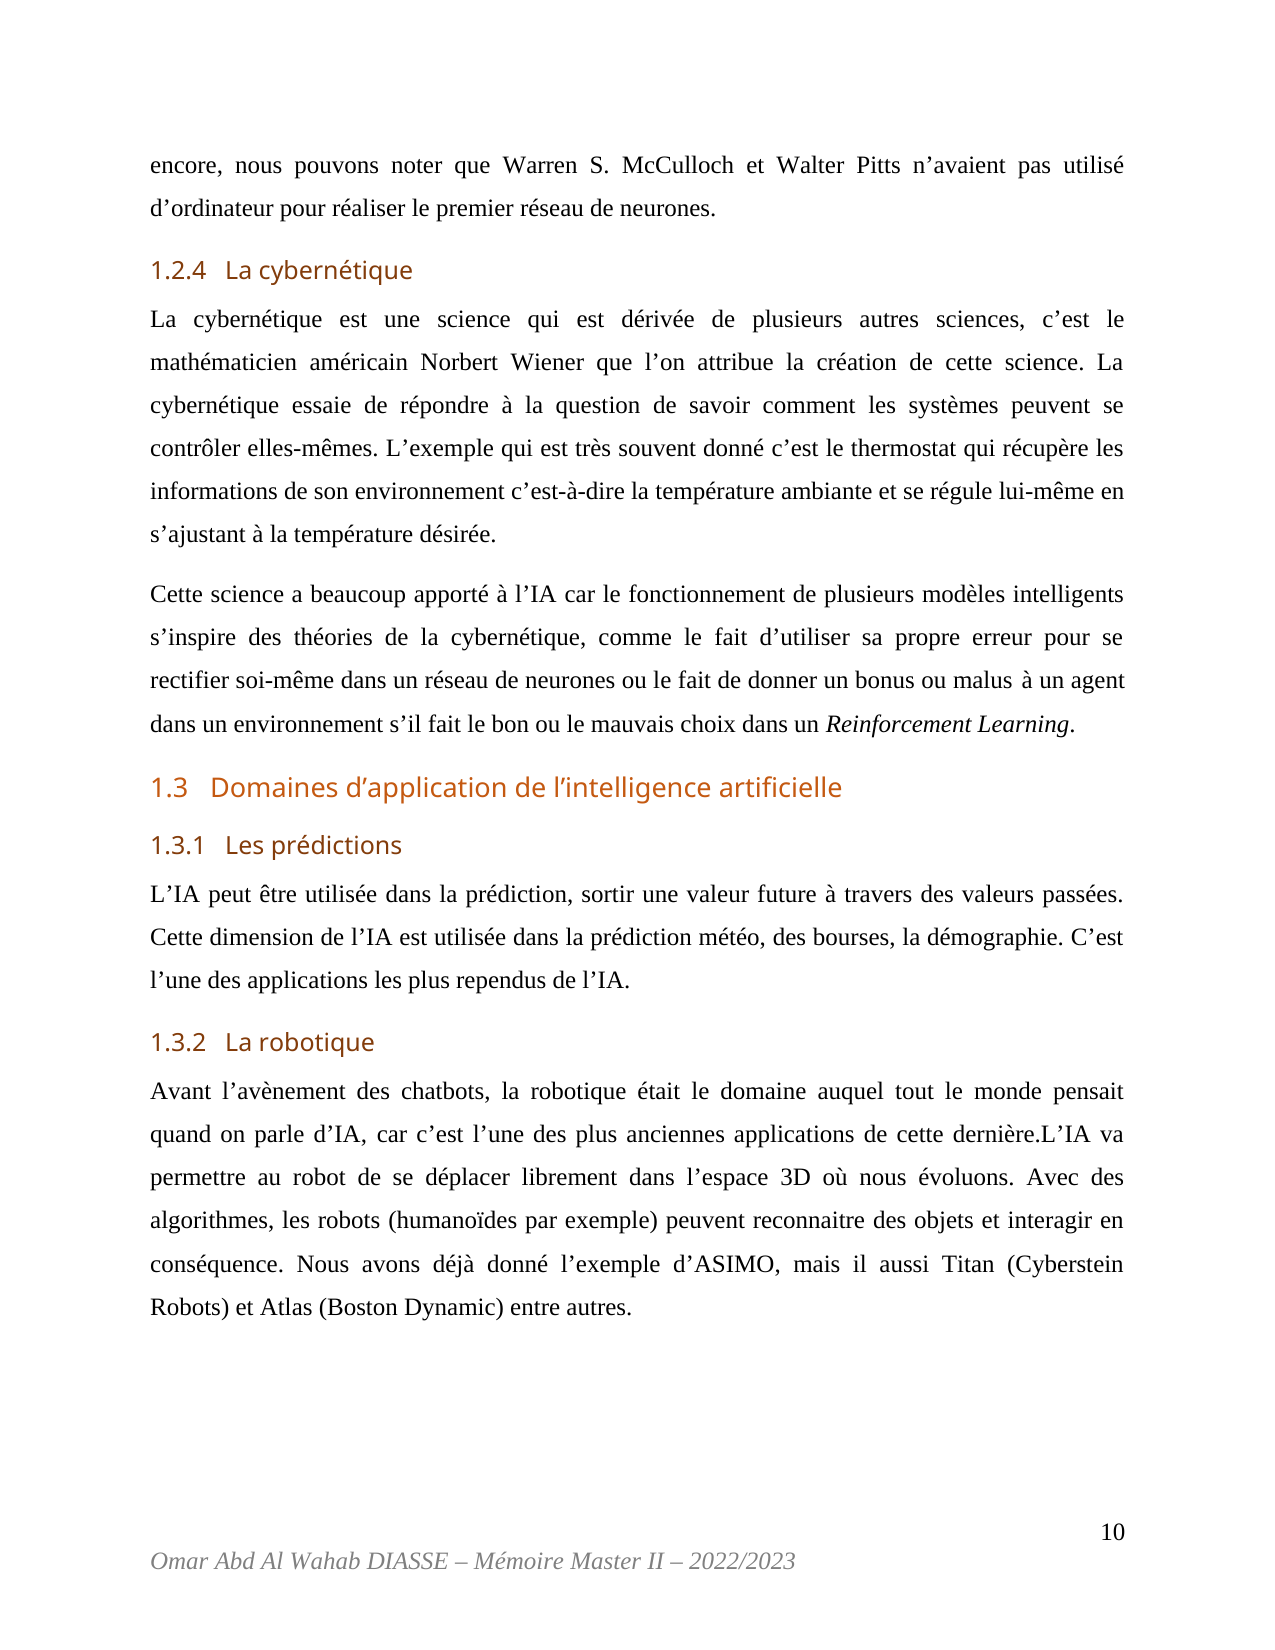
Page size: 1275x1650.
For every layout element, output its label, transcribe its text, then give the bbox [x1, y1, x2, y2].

subtitle La robotique [150, 1025, 1125, 1059]
text La cybernétique est une science qui est dérivée de plusieurs autres sciences, c’est le mathématicien américain Norbert Wiener que l’on attribue la création de cette science. La cybernétique essaie de répondre à la question de savoir comment les systèmes peuvent se contrôler elles-mêmes. L’exemple qui est très souvent donné c’est le thermostat qui récupère les informations de son environnement c’est-à-dire la température ambiante et se régule lui-même en s’ajustant à la température désirée. [150, 304, 1125, 548]
text L’IA peut être utilisée dans la prédiction, sortir une valeur future à travers des valeurs passées. Cette dimension de l’IA est utilisée dans la prédiction météo, des bourses, la démographie. C’est l’une des applications les plus rependus de l’IA. [150, 879, 1125, 994]
subtitle Domaines d’application de l’intelligence artificielle [150, 768, 1125, 805]
subtitle Les prédictions [150, 828, 1125, 862]
text Avant l’avènement des chatbots, la robotique était le domaine auquel tout le monde pensait quand on parle d’IA, car c’est l’une des plus anciennes applications de cette dernière.L’IA va permettre au robot de se déplacer librement dans l’espace 3D où nous évoluons. Avec des algorithmes, les robots (humanoïdes par exemple) peuvent reconnaitre des objets et interagir en conséquence. Nous avons déjà donné l’exemple d’ASIMO, mais il aussi Titan (Cyberstein Robots) et Atlas (Boston Dynamic) entre autres. [150, 1076, 1125, 1321]
subtitle La cybernétique [150, 253, 1125, 287]
text Cette science a beaucoup apporté à l’IA car le fonctionnement de plusieurs modèles intelligents s’inspire des théories de la cybernétique, comme le fait d’utiliser sa propre erreur pour se rectifier soi-même dans un réseau de neurones ou le fait de donner un bonus ou malus à un agent dans un environnement s’il fait le bon ou le mauvais choix dans un Reinforcement Learning. [150, 579, 1125, 737]
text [150, 150, 1125, 222]
